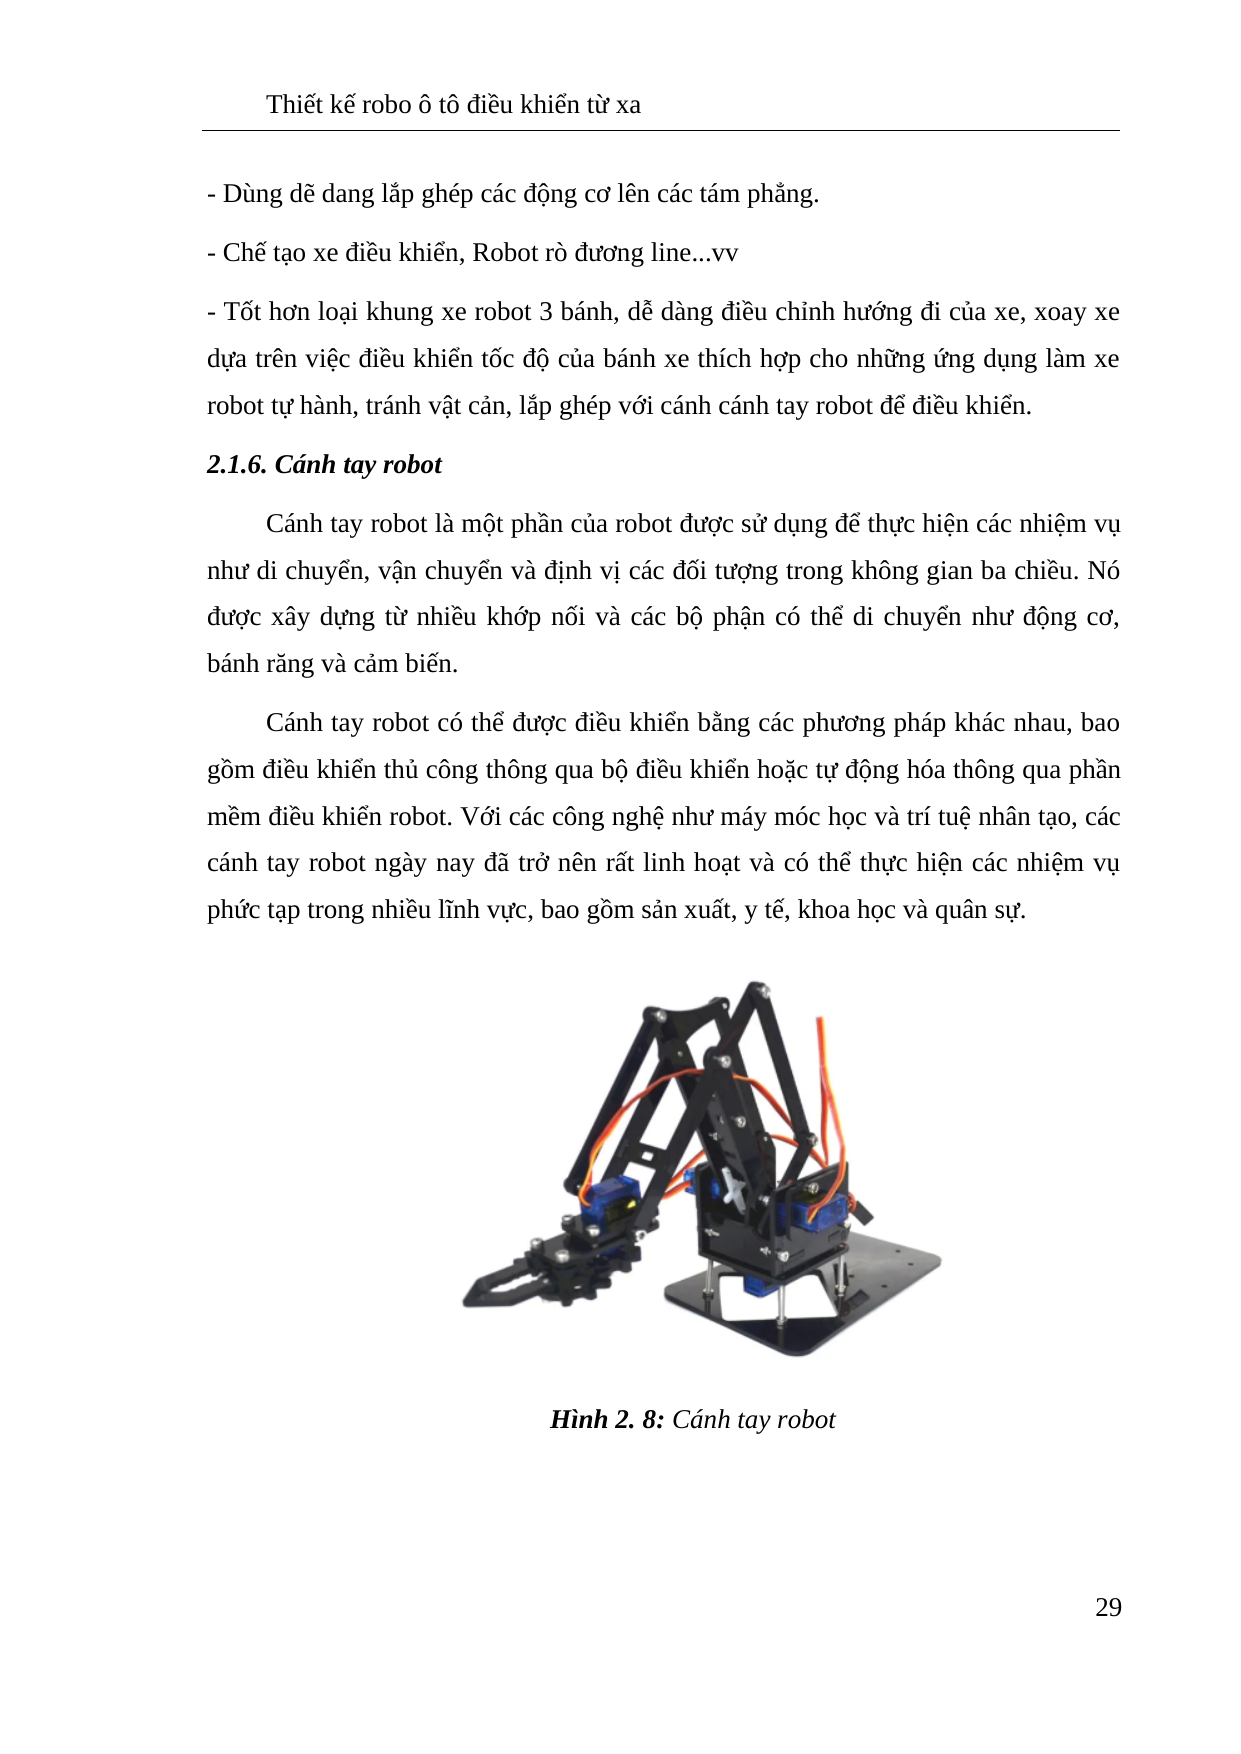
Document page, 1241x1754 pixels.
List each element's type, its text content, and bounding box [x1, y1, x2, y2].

text Cánh tay robot là một phần của robot được sử dụng để thực hiện các nhiệm vụ như di chuyển, vận chuyển và định vị các đối tượng trong không gian ba chiều. Nó được xây dựng từ nhiều khớp nối và các bộ phận có thể di chuyển như động cơ, bánh răng và cảm biến. [207, 507, 1122, 678]
picture [442, 952, 946, 1375]
text - Chế tạo xe điều khiển, Robot rò đương line...vv [207, 236, 1122, 267]
text Hình 2. 8: Cánh tay robot [207, 1403, 1122, 1434]
text Cánh tay robot có thể được điều khiển bằng các phương pháp khác nhau, bao gồm điều khiển thủ công thông qua bộ điều khiển hoặc tự động hóa thông qua phần mềm điều khiển robot. Với các công nghệ như máy móc học và trí tuệ nhân tạo, các cánh tay robot ngày nay đã trở nên rất linh hoạt và có thể thực hiện các nhiệm vụ phức tạp trong nhiều lĩnh vực, bao gồm sản xuất, y tế, khoa học và quân sự. [207, 706, 1122, 924]
text - Tốt hơn loại khung xe robot 3 bánh, dễ dàng điều chỉnh hướng đi của xe, xoay xe dựa trên việc điều khiển tốc độ của bánh xe thích hợp cho những ứng dụng làm xe robot tự hành, tránh vật cản, lắp ghép với cánh cánh tay robot để điều khiển. [207, 296, 1122, 420]
text - Dùng dẽ dang lắp ghép các động cơ lên các tám phẳng. [207, 177, 1122, 208]
text Cánh tay robot [207, 448, 1122, 479]
